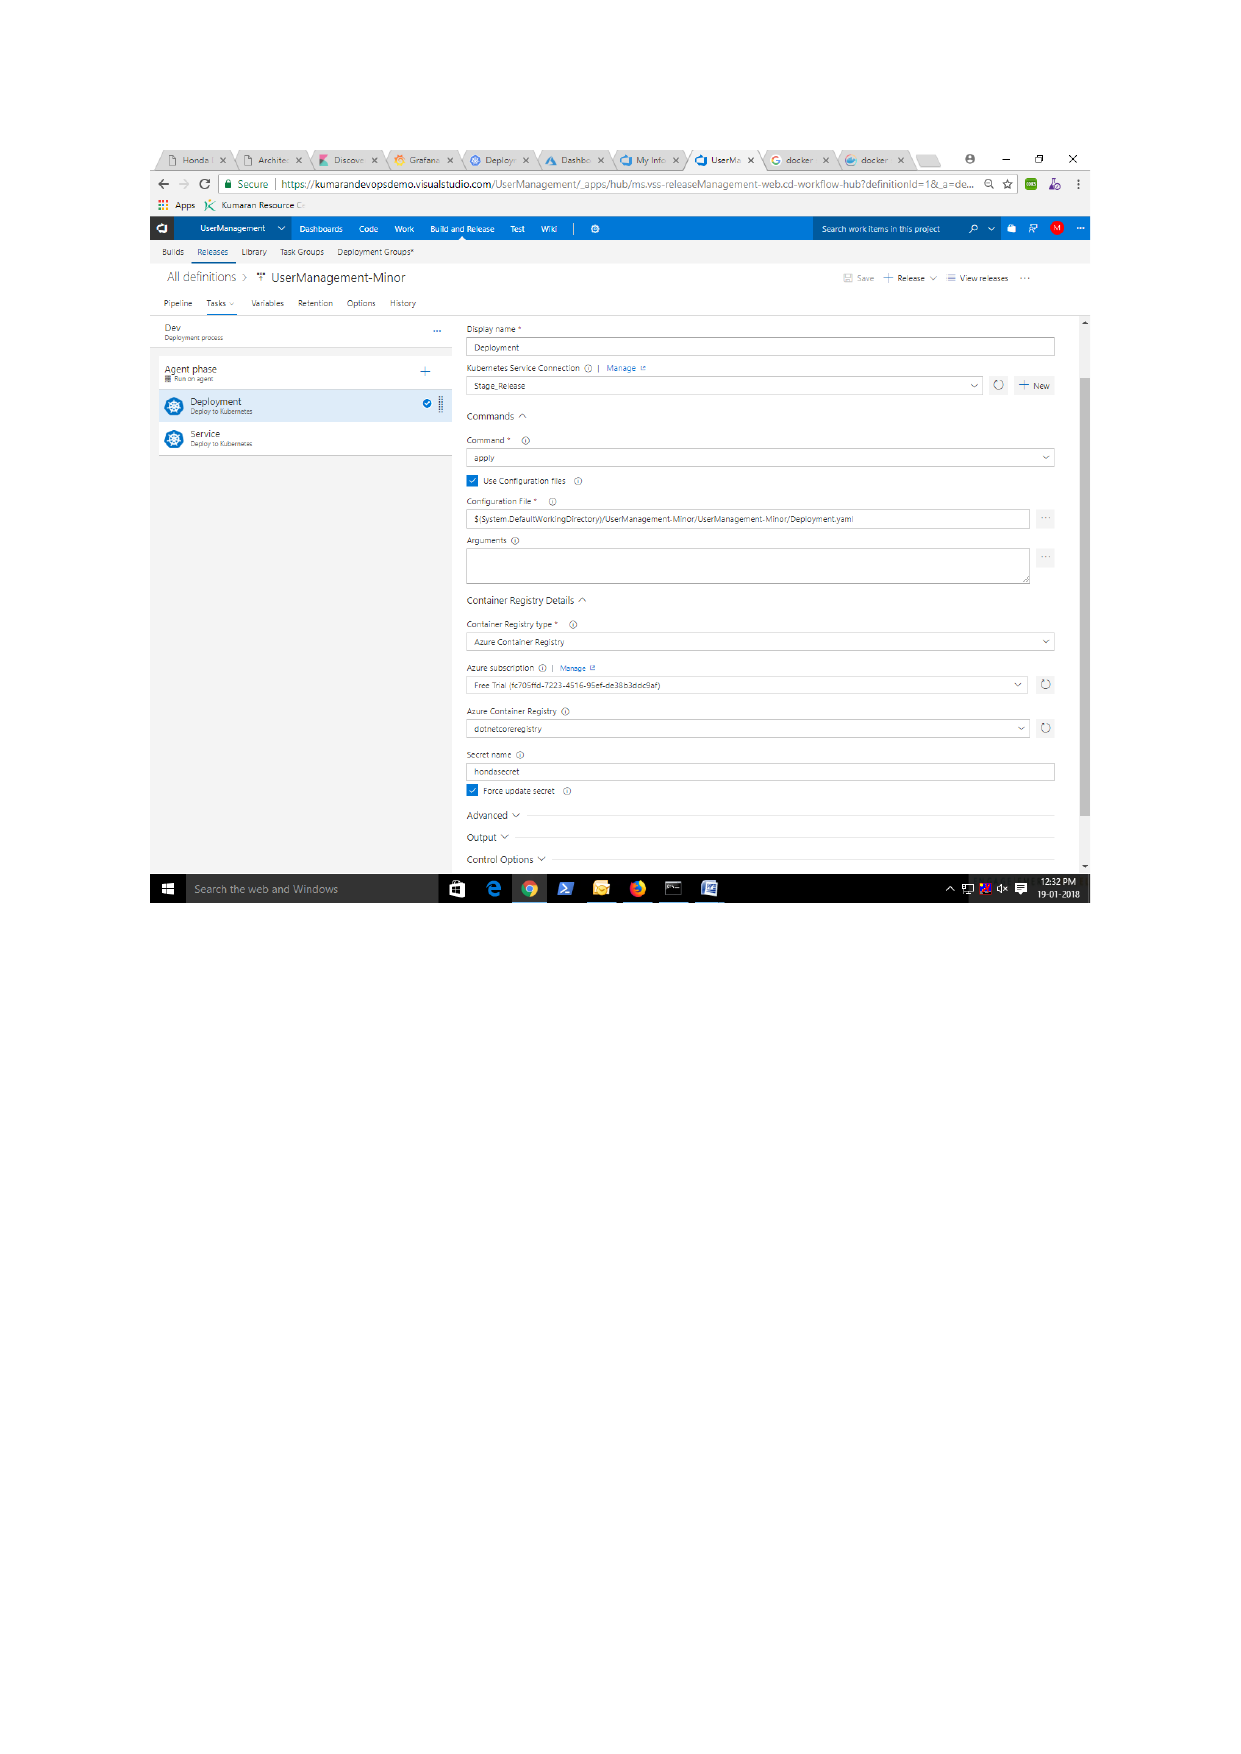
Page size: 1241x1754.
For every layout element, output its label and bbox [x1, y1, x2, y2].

picture [150, 150, 1091, 903]
